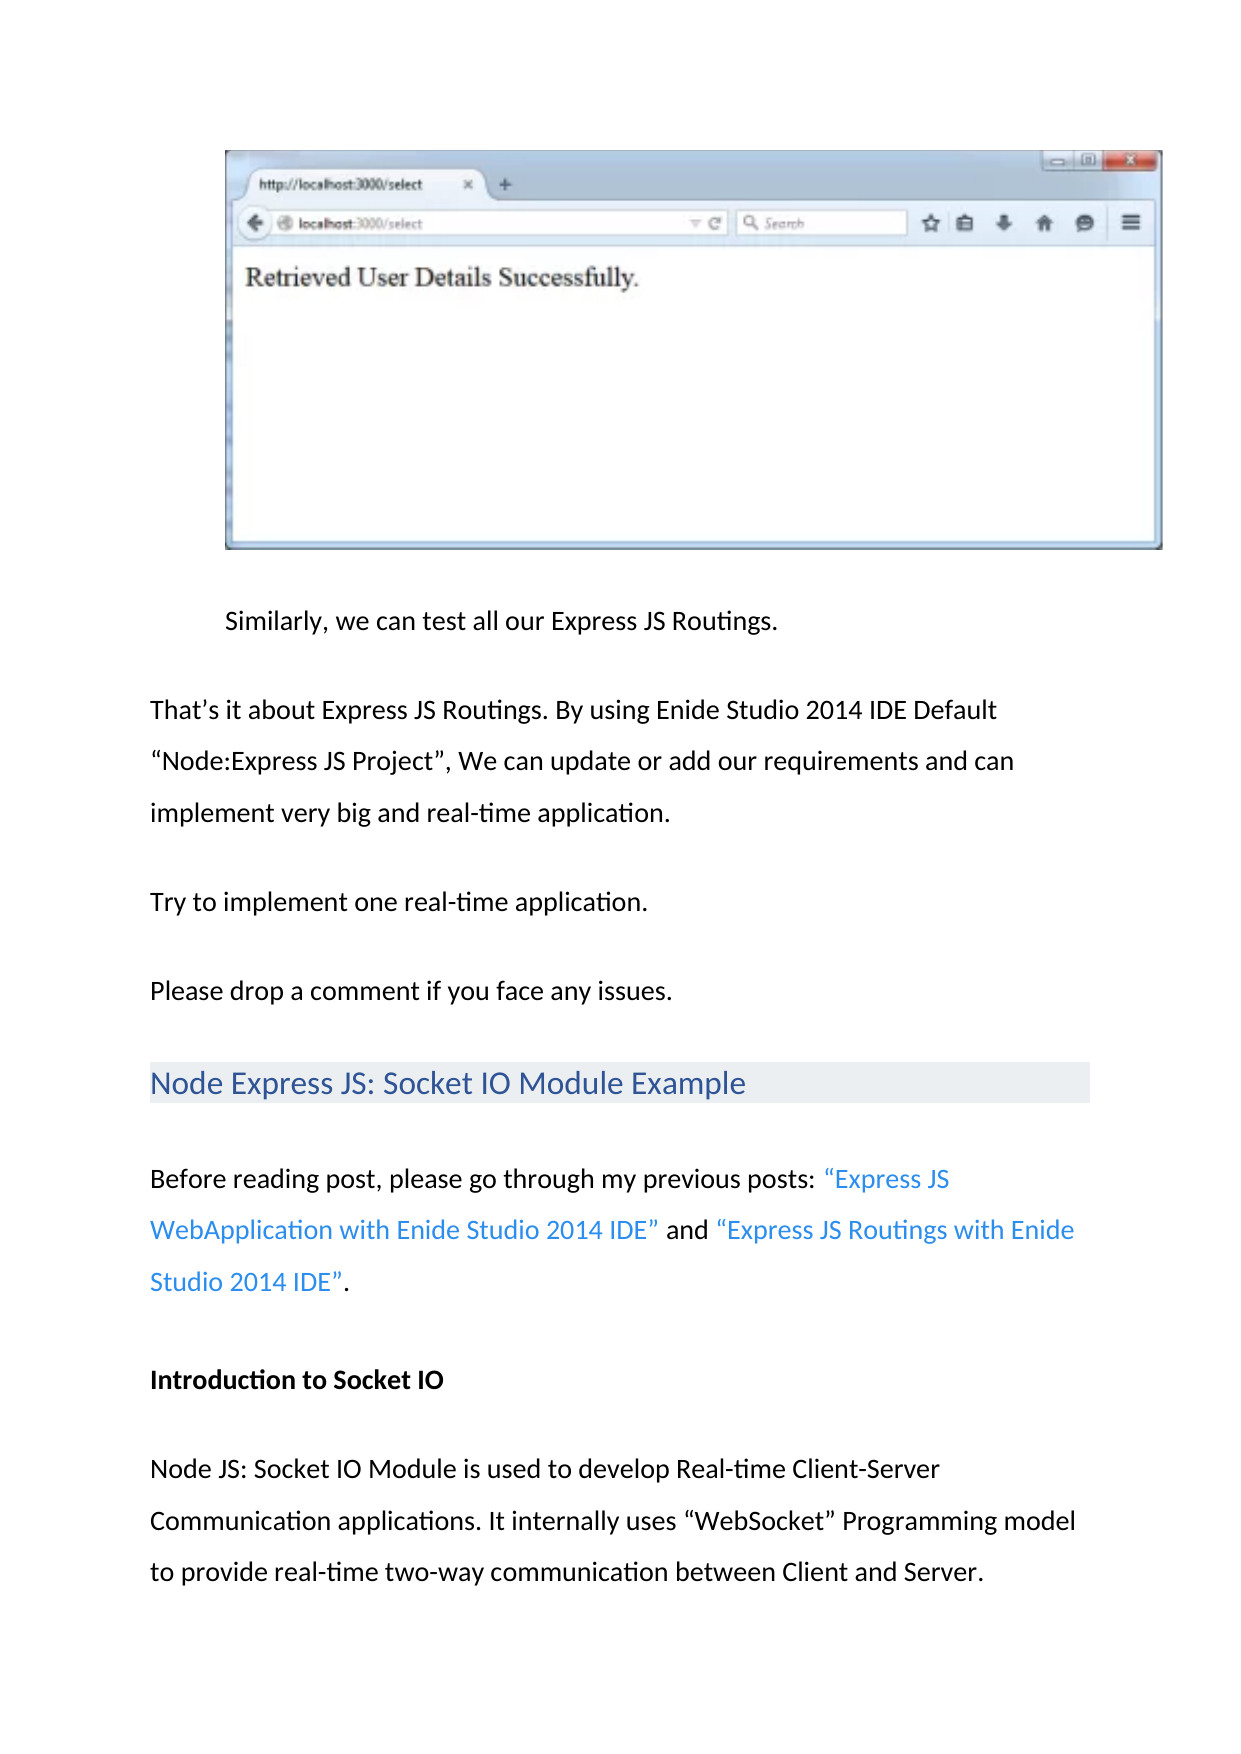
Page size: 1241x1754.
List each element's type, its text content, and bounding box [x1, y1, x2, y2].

text Before reading post, please go through my previous posts: “Express JS WebApplication with Enide Studio 2014 IDE” and “Express JS Routings with Enide Studio 2014 IDE”. [150, 1161, 1090, 1298]
text Similarly, we can test all our Express JS Routings. [225, 603, 1090, 637]
text Introduction to Socket IO [150, 1362, 1090, 1397]
subtitle Node Express JS: Socket IO Module Example [150, 1062, 1090, 1103]
text Try to implement one real-time application. [150, 884, 1090, 918]
text Please drop a comment if you face any issues. [150, 973, 1090, 1007]
text That’s it about Express JS Routings. By using Enide Studio 2014 IDE Default “Node:Express JS Project”, We can update or add our requirements and can implement very big and real-time application. [150, 692, 1090, 829]
picture [225, 150, 1163, 550]
text Node JS: Socket IO Module is used to develop Real-time Client-Server Communication applications. It internally uses “WebSocket” Programming model to provide real-time two-way communication between Client and Server. [150, 1451, 1090, 1589]
